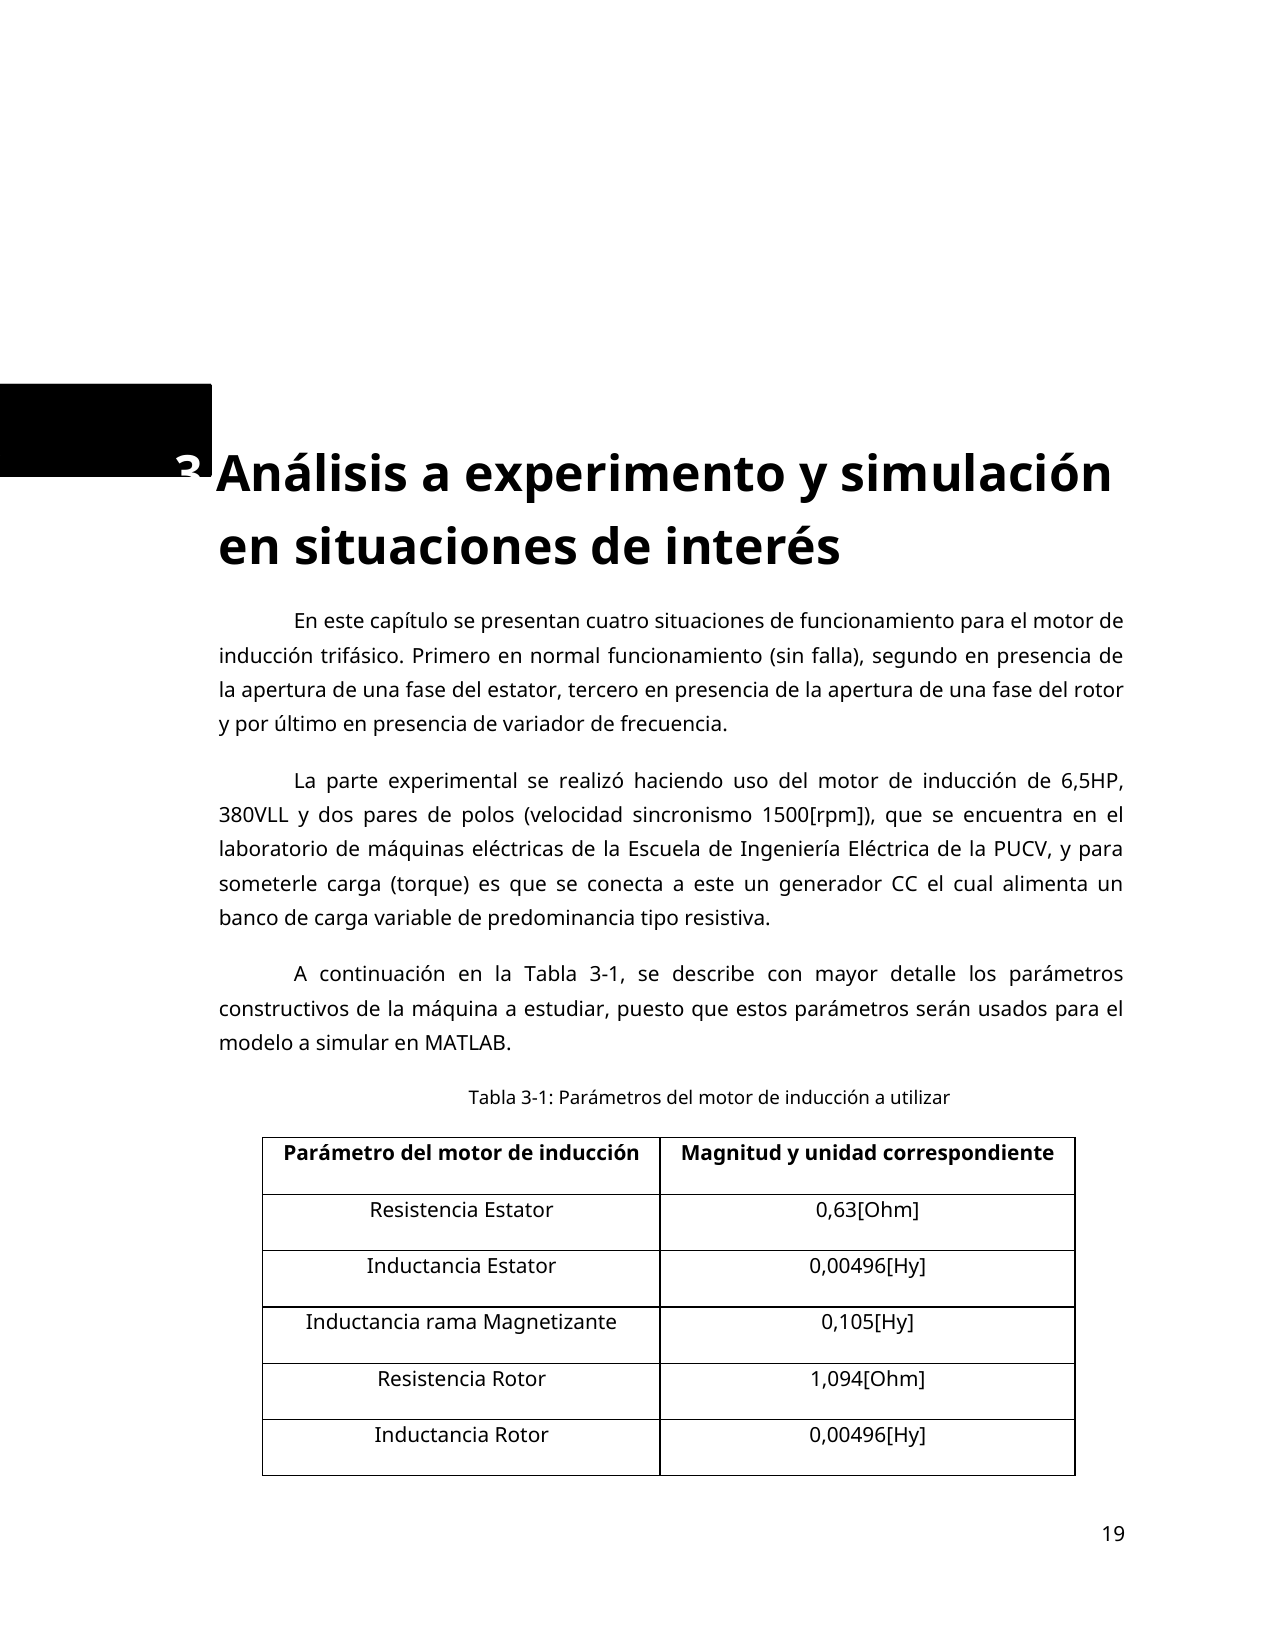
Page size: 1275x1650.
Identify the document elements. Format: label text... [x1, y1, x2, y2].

table_cell Inductancia rama Magnetizante [263, 1308, 659, 1363]
table_cell 0,00496[Hy] [661, 1251, 1074, 1306]
table_cell 0,00496[Hy] [661, 1420, 1074, 1475]
table_cell 1,094[Ohm] [661, 1364, 1074, 1419]
subtitle Análisis a experimento y simulación en situaciones de interés [174, 437, 1125, 579]
text La parte experimental se realizó haciendo uso del motor de inducción de 6,5HP, 380VLL y dos pares de polos (velocidad sincronismo 1500[rpm]), que se encuentra en el laboratorio de máquinas eléctricas de la Escuela de Ingeniería Eléctrica de la PUCV, y para someterle carga (torque) es que se conecta a este un generador CC el cual alimenta un banco de carga variable de predominancia tipo resistiva. [218, 766, 1125, 932]
table_cell Inductancia Estator [263, 1251, 659, 1306]
table_header Parámetro del motor de inducción [263, 1138, 659, 1194]
text En este capítulo se presentan cuatro situaciones de funcionamiento para el motor de inducción trifásico. Primero en normal funcionamiento (sin falla), segundo en presencia de la apertura de una fase del estator, tercero en presencia de la apertura de una fase del rotor y por último en presencia de variador de frecuencia. [218, 606, 1125, 738]
text Tabla 3-1: Parámetros del motor de inducción a utilizar [218, 1084, 1125, 1110]
table_cell 0,105[Hy] [661, 1308, 1074, 1363]
table_header Magnitud y unidad correspondiente [661, 1138, 1074, 1194]
table_cell 0,63[Ohm] [661, 1195, 1074, 1250]
table_cell Resistencia Rotor [263, 1364, 659, 1419]
picture [0, 0, 1275, 1650]
text A continuación en la Tabla 3-1, se describe con mayor detalle los parámetros constructivos de la máquina a estudiar, puesto que estos parámetros serán usados para el modelo a simular en MATLAB. [218, 959, 1125, 1057]
table_cell Resistencia Estator [263, 1195, 659, 1250]
table_cell Inductancia Rotor [263, 1420, 659, 1475]
